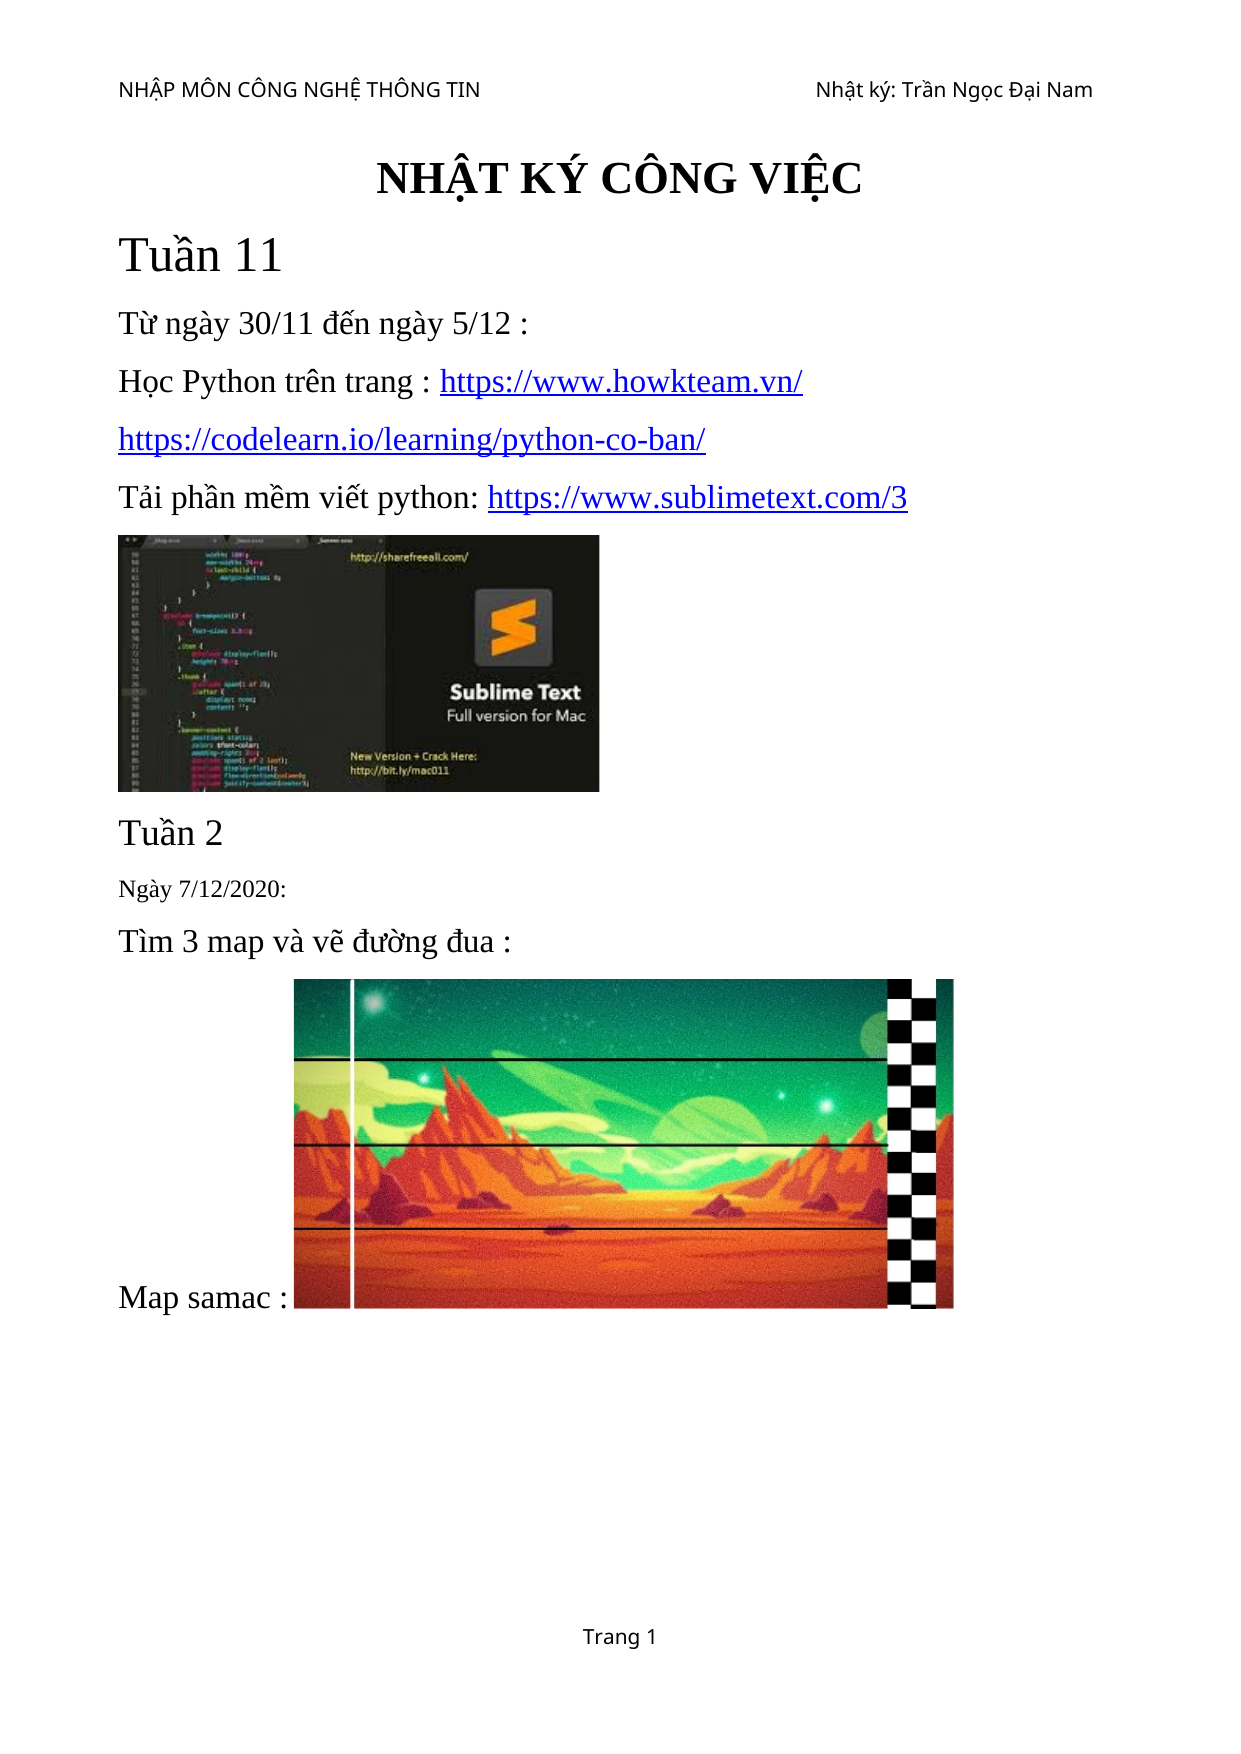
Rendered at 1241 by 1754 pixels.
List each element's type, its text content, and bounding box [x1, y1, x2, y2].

text Ngày 7/12/2020: [118, 874, 1122, 903]
text Từ ngày 30/11 đến ngày 5/12 : [118, 303, 1122, 341]
text Tuần 11 [118, 224, 1122, 282]
picture [118, 535, 600, 792]
picture [293, 979, 954, 1309]
text NHẬT KÝ CÔNG VIỆC [118, 151, 1122, 203]
text Tuần 2 [118, 811, 1122, 854]
text Tải phần mềm viết python: https://www.sublimetext.com/3 [118, 478, 1122, 516]
text Học Python trên trang : https://www.howkteam.vn/ [118, 361, 1122, 399]
text https://codelearn.io/learning/python-co-ban/ [118, 419, 1122, 458]
text Tìm 3 map và vẽ đường đua : [118, 922, 1122, 960]
